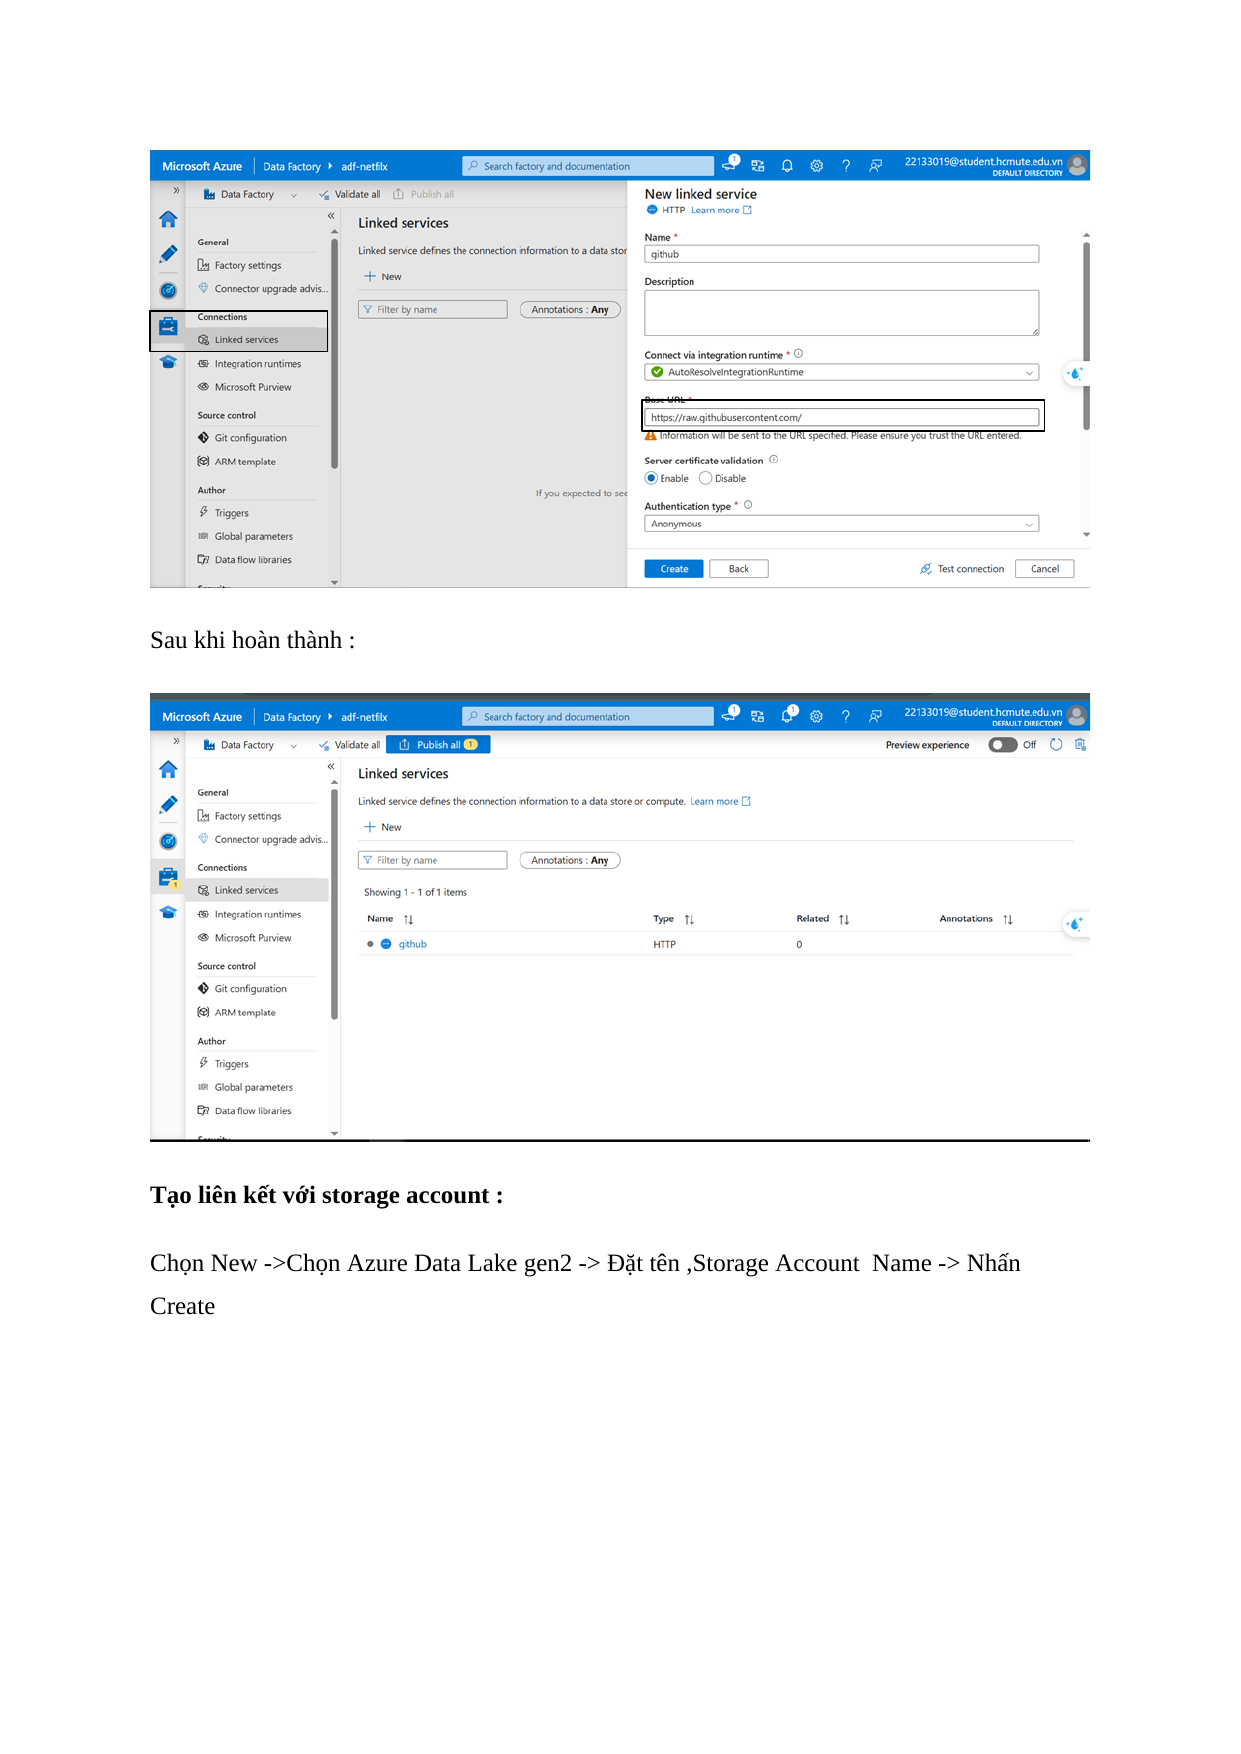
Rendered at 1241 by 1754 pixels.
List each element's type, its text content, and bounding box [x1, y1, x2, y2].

picture [150, 693, 1091, 1142]
text Tạo liên kết với storage account : [150, 1180, 1090, 1208]
text Chọn New ->Chọn Azure Data Lake gen2 -> Đặt tên ,Storage Account Name -> Nhấn Create [150, 1248, 1090, 1320]
picture [150, 150, 1091, 588]
picture [151, 312, 327, 351]
text Sau khi hoàn thành : [150, 626, 1090, 654]
